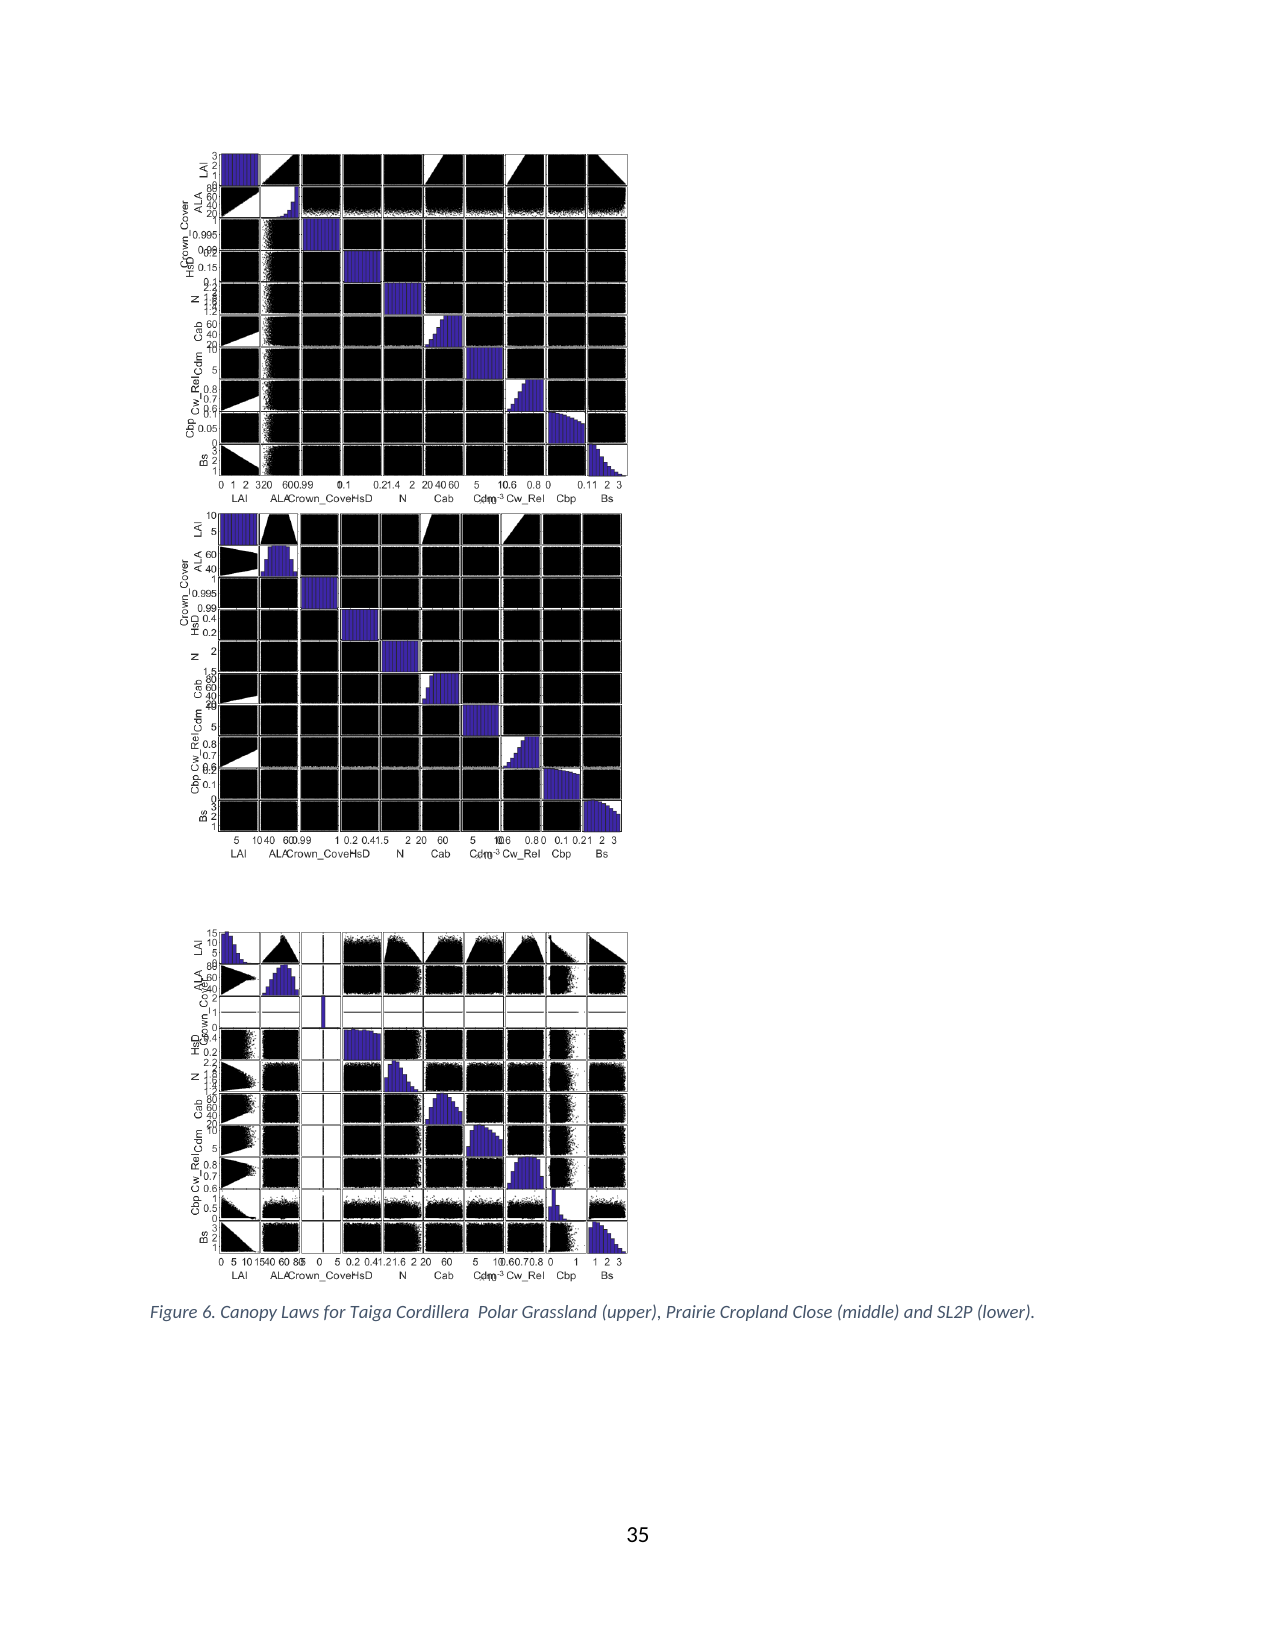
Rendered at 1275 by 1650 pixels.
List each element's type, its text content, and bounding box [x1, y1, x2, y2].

picture [150, 926, 677, 1282]
text Figure 6. Canopy Laws for Taiga Cordillera Polar Grassland (upper), Prairie Cropland Close (middle) and SL2P (lower). [150, 1300, 1125, 1323]
picture [150, 506, 625, 861]
picture [150, 150, 677, 505]
